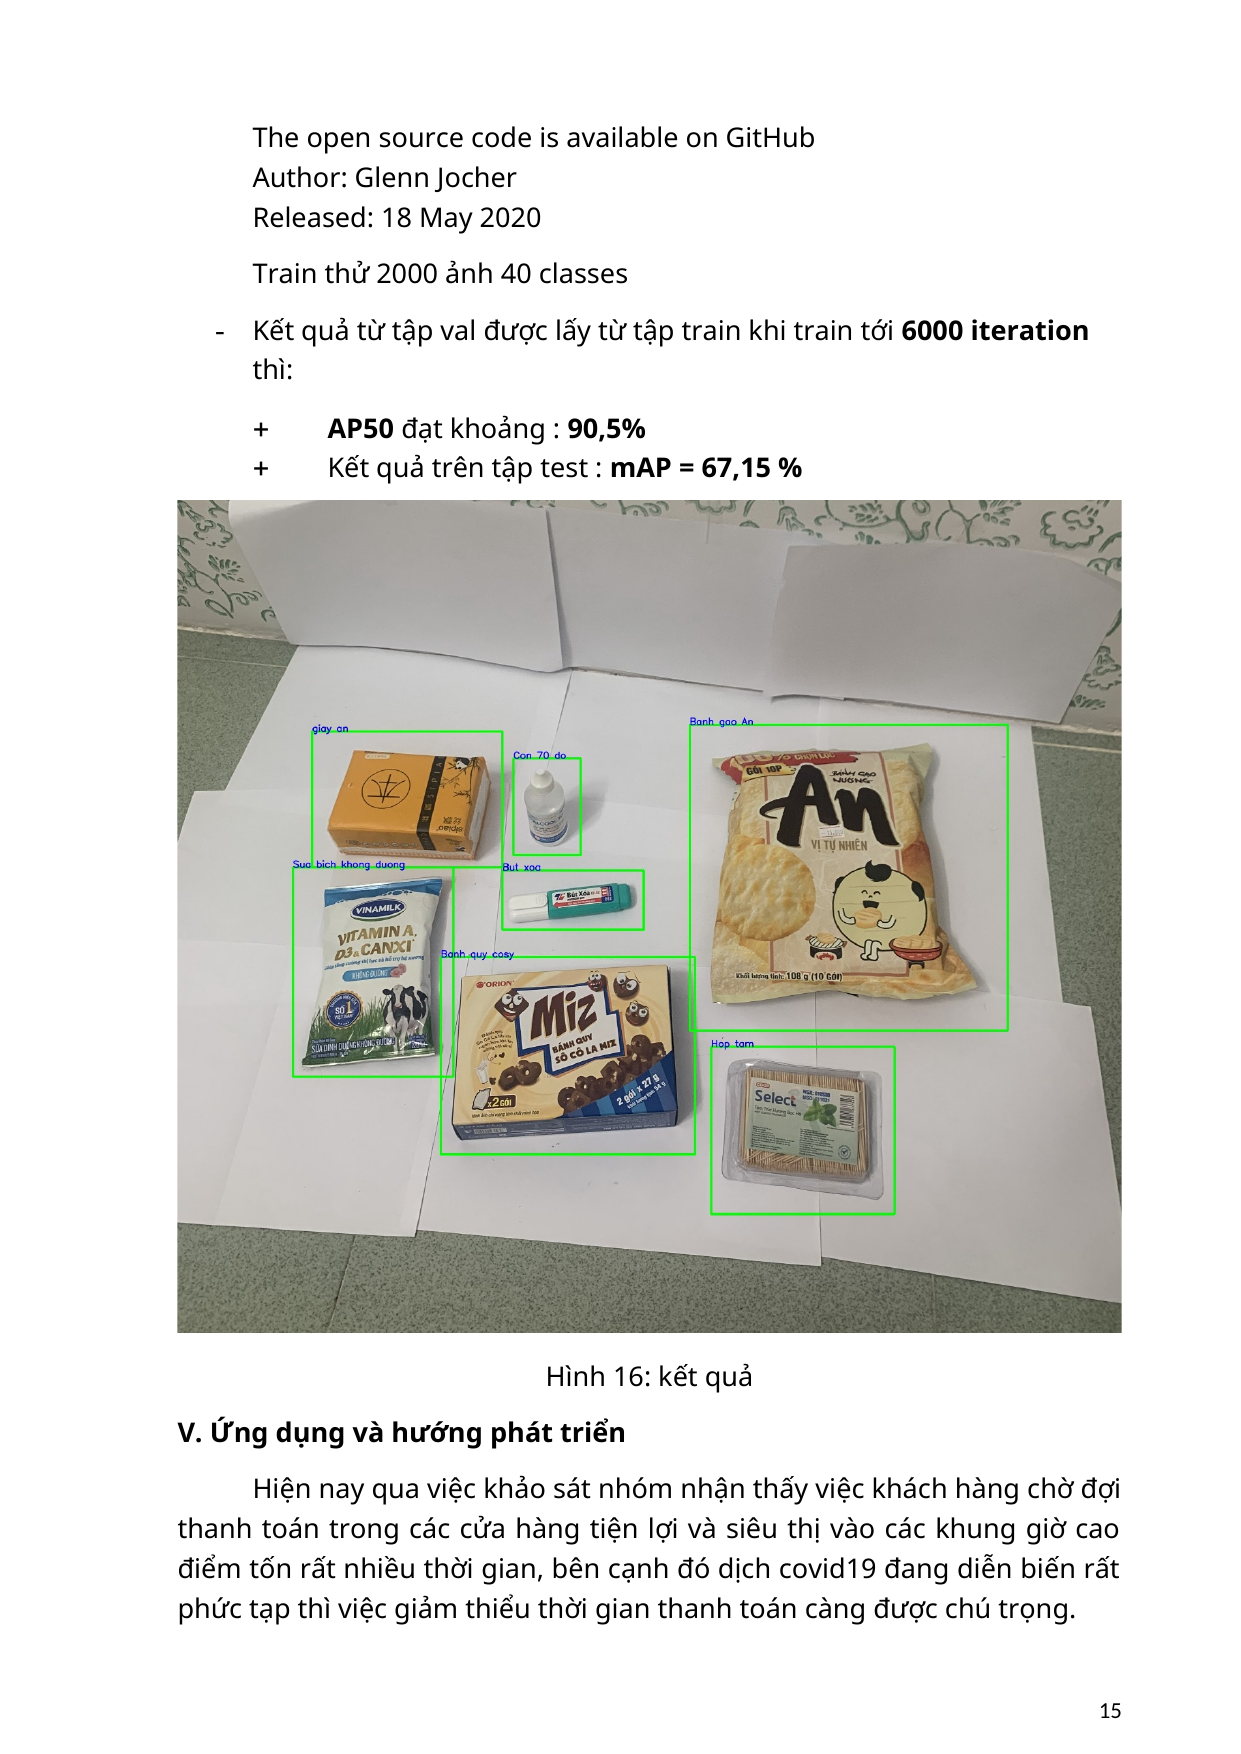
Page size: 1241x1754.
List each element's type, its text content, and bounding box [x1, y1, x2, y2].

list Ứng dụng và hướng phát triển [177, 1413, 1122, 1450]
text Hình 16: kết quả [177, 1333, 1122, 1394]
picture [177, 500, 1122, 1333]
list Author: Glenn Jocher [252, 158, 1122, 195]
text Hiện nay qua việc khảo sát nhóm nhận thấy việc khách hàng chờ đợi thanh toán trong các cửa hàng tiện lợi và siêu thị vào các khung giờ cao điểm tốn rất nhiều thời gian, bên cạnh đó dịch covid19 đang diễn biến rất phức tạp thì việc giảm thiểu thời gian thanh toán càng được chú trọng. [177, 1470, 1122, 1626]
list Kết quả trên tập test : mAP = 67,15 % [252, 449, 1120, 486]
list The open source code is available on GitHub [252, 118, 1122, 155]
text Train thử 2000 ảnh 40 classes [177, 254, 1122, 291]
list Kết quả từ tập val được lấy từ tập train khi train tới 6000 iteration thì: [215, 311, 1120, 388]
list Released: 18 May 2020 [252, 198, 1122, 235]
list AP50 đạt khoảng : 90,5% [252, 409, 1120, 446]
